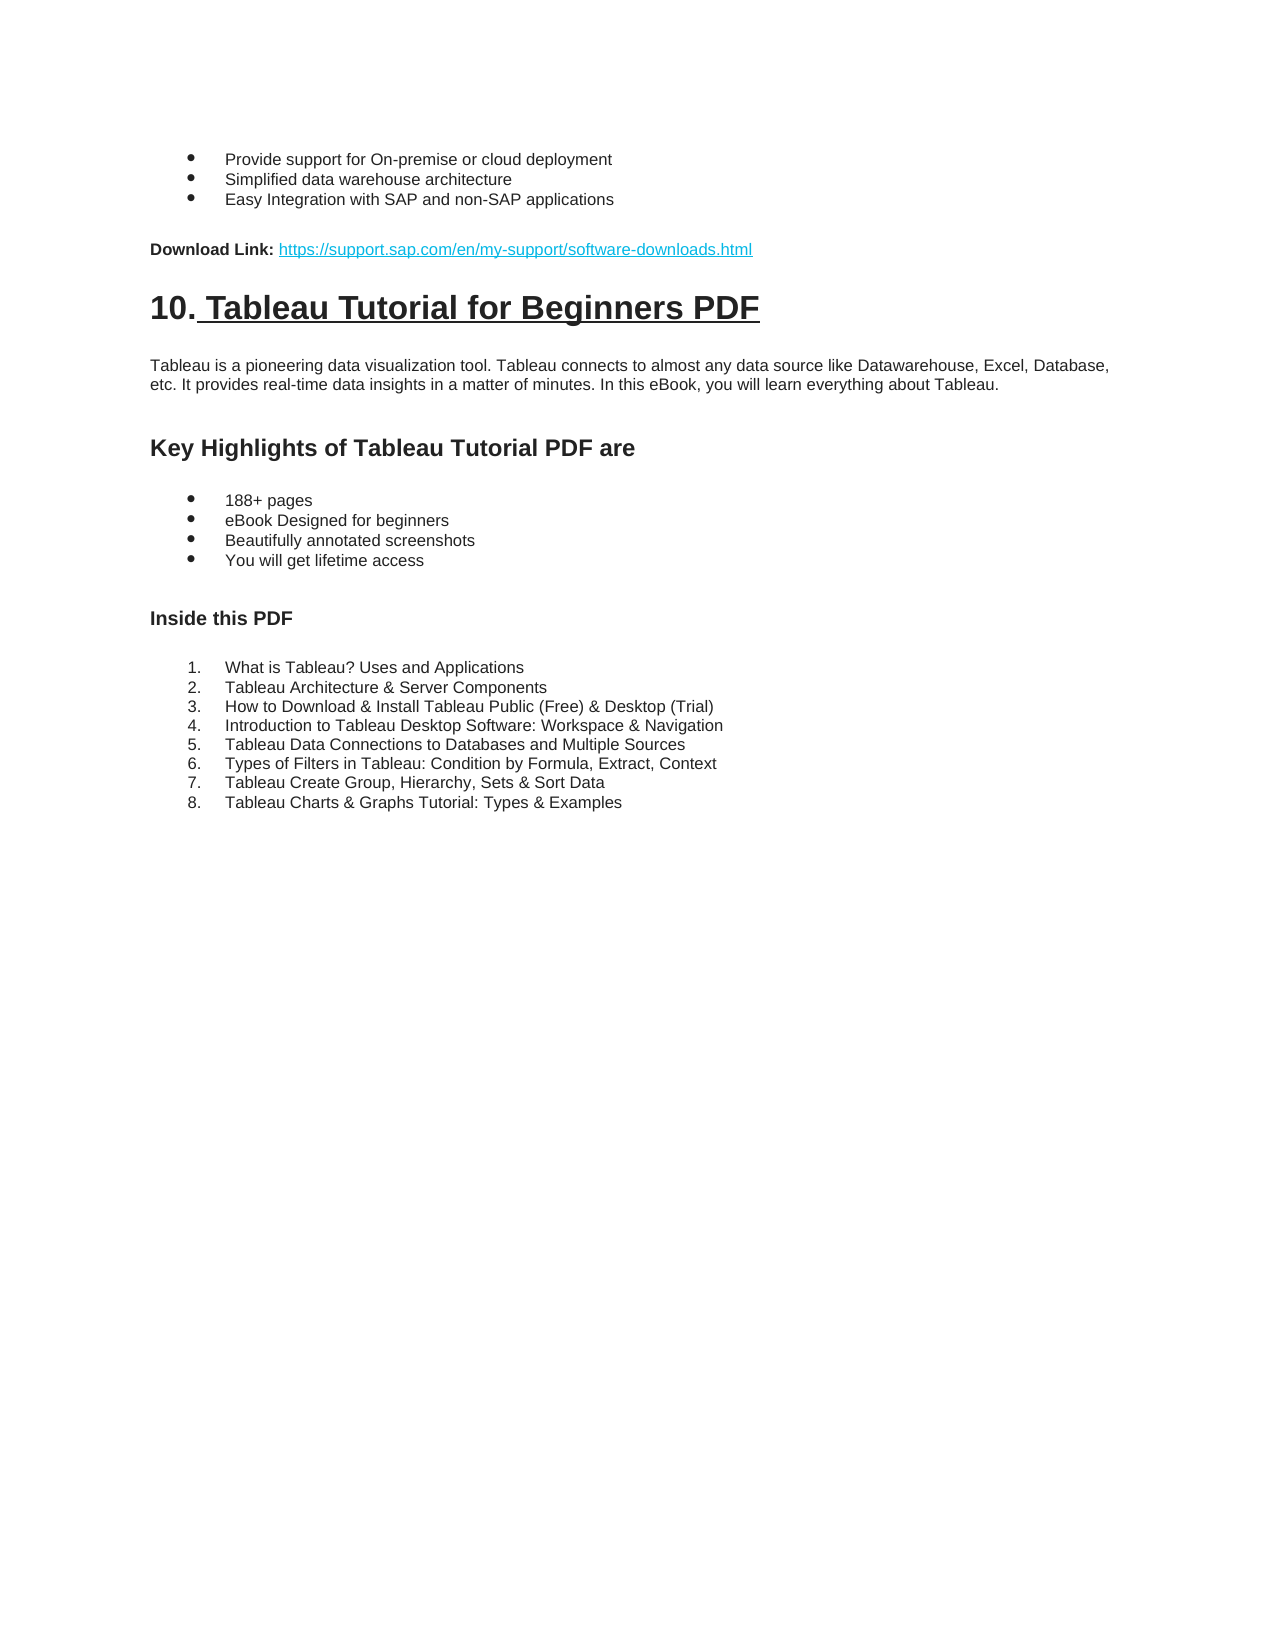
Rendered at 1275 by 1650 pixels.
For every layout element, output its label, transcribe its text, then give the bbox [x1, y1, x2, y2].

list Tableau Create Group, Hierarchy, Sets & Sort Data [187, 773, 1125, 792]
list Simplified data warehouse architecture [187, 170, 1125, 190]
subtitle 10. Tableau Tutorial for Beginners PDF [150, 288, 1125, 326]
list Beautifully annotated screenshots [187, 531, 1125, 551]
list Tableau Charts & Graphs Tutorial: Types & Examples [187, 792, 1125, 812]
list Provide support for On-premise or cloud deployment [187, 150, 1125, 170]
list Tableau Data Connections to Databases and Multiple Sources [187, 735, 1125, 754]
list What is Tableau? Uses and Applications [187, 658, 1125, 677]
text Tableau is a pioneering data visualization tool. Tableau connects to almost any data source like Datawarehouse, Excel, Database, etc. It provides real-time data insights in a matter of minutes. In this eBook, you will learn everything about Tableau. [150, 355, 1125, 394]
text Download Link: https://support.sap.com/en/my-support/software-downloads.html [150, 239, 1125, 259]
list Tableau Architecture & Server Components [187, 677, 1125, 697]
subtitle Key Highlights of Tableau Tutorial PDF are [150, 423, 1125, 462]
list Introduction to Tableau Desktop Software: Workspace & Navigation [187, 716, 1125, 735]
list You will get lifetime access [187, 551, 1125, 571]
list 188+ pages [187, 491, 1125, 511]
list Types of Filters in Tableau: Condition by Formula, Extract, Context [187, 754, 1125, 773]
list eBook Designed for beginners [187, 511, 1125, 531]
subtitle Inside this PDF [150, 600, 1125, 629]
list How to Download & Install Tableau Public (Free) & Desktop (Trial) [187, 697, 1125, 716]
list Easy Integration with SAP and non-SAP applications [187, 190, 1125, 210]
